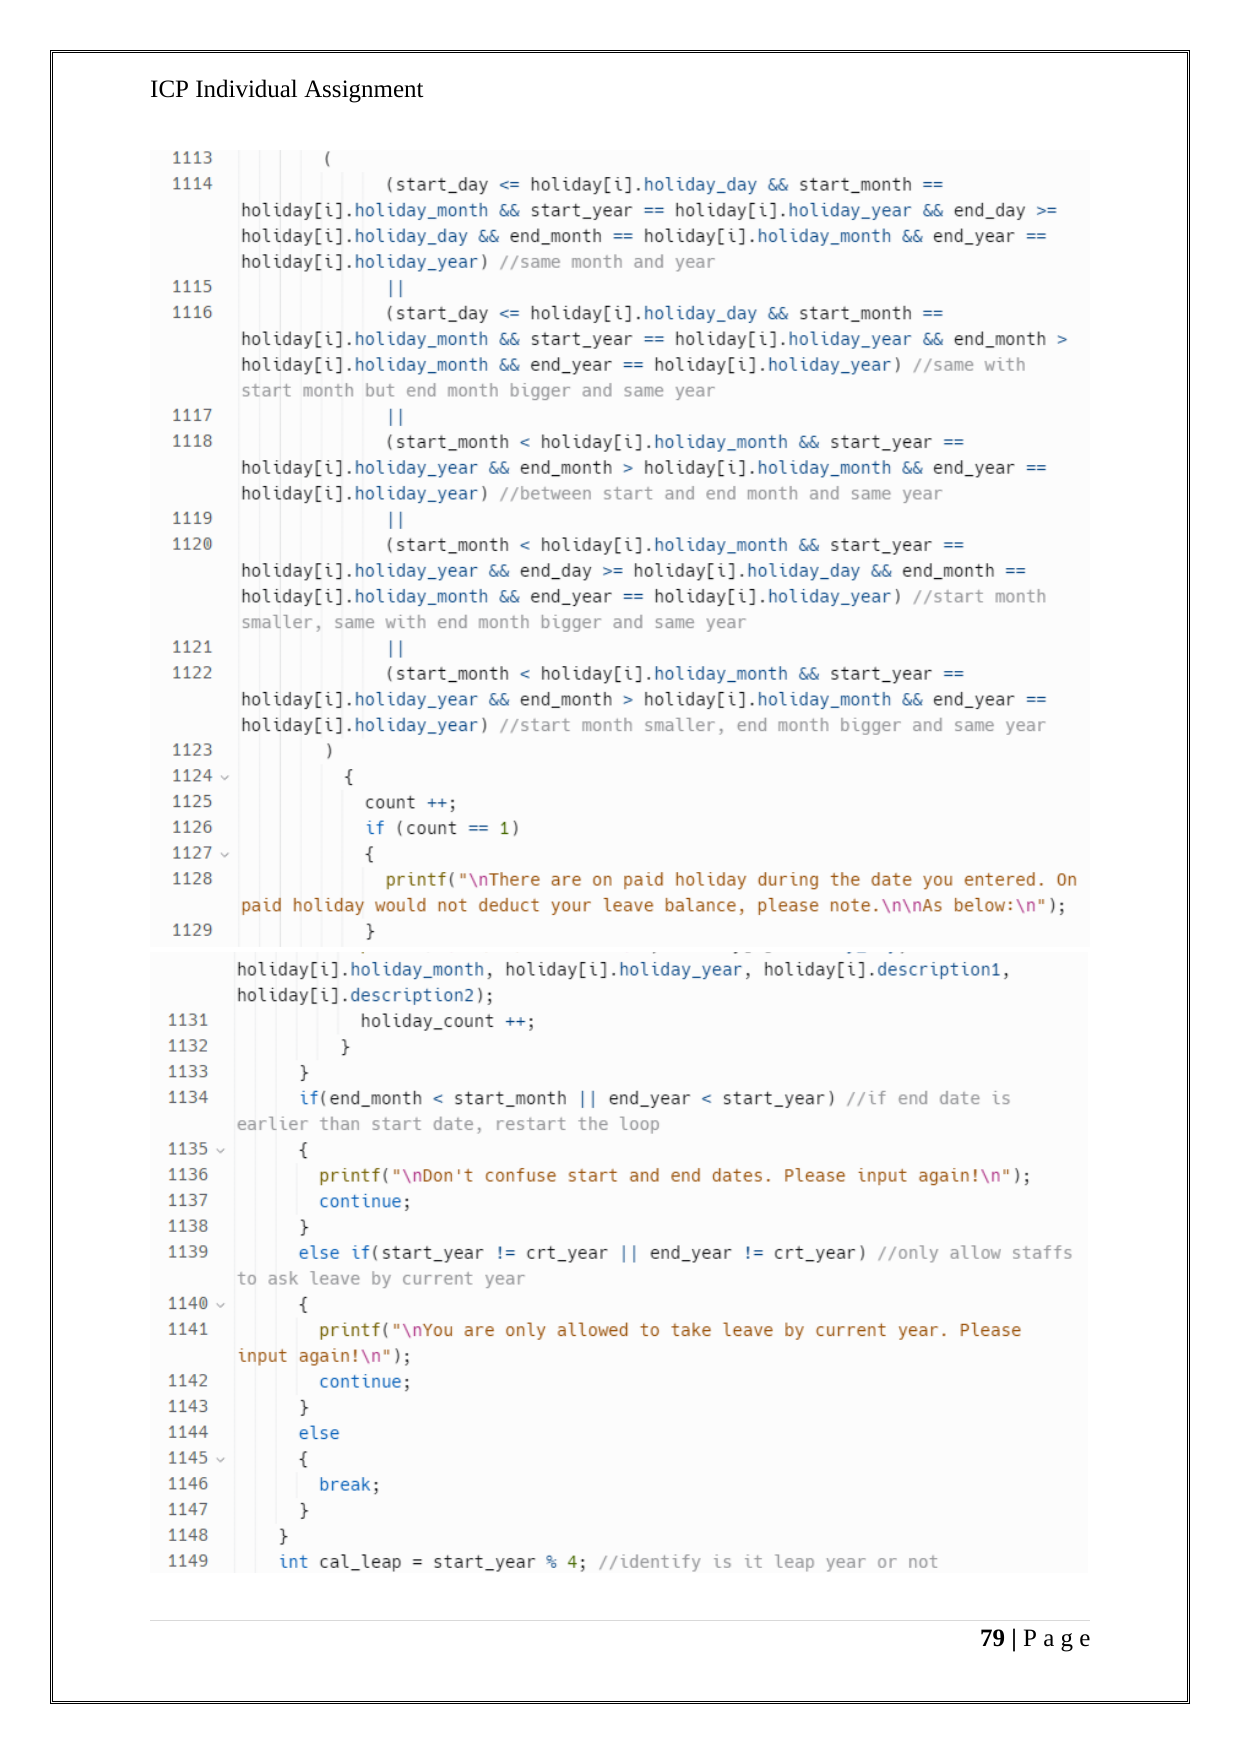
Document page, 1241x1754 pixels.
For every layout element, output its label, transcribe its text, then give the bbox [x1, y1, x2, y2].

picture [150, 952, 1088, 1573]
picture [150, 150, 1091, 947]
